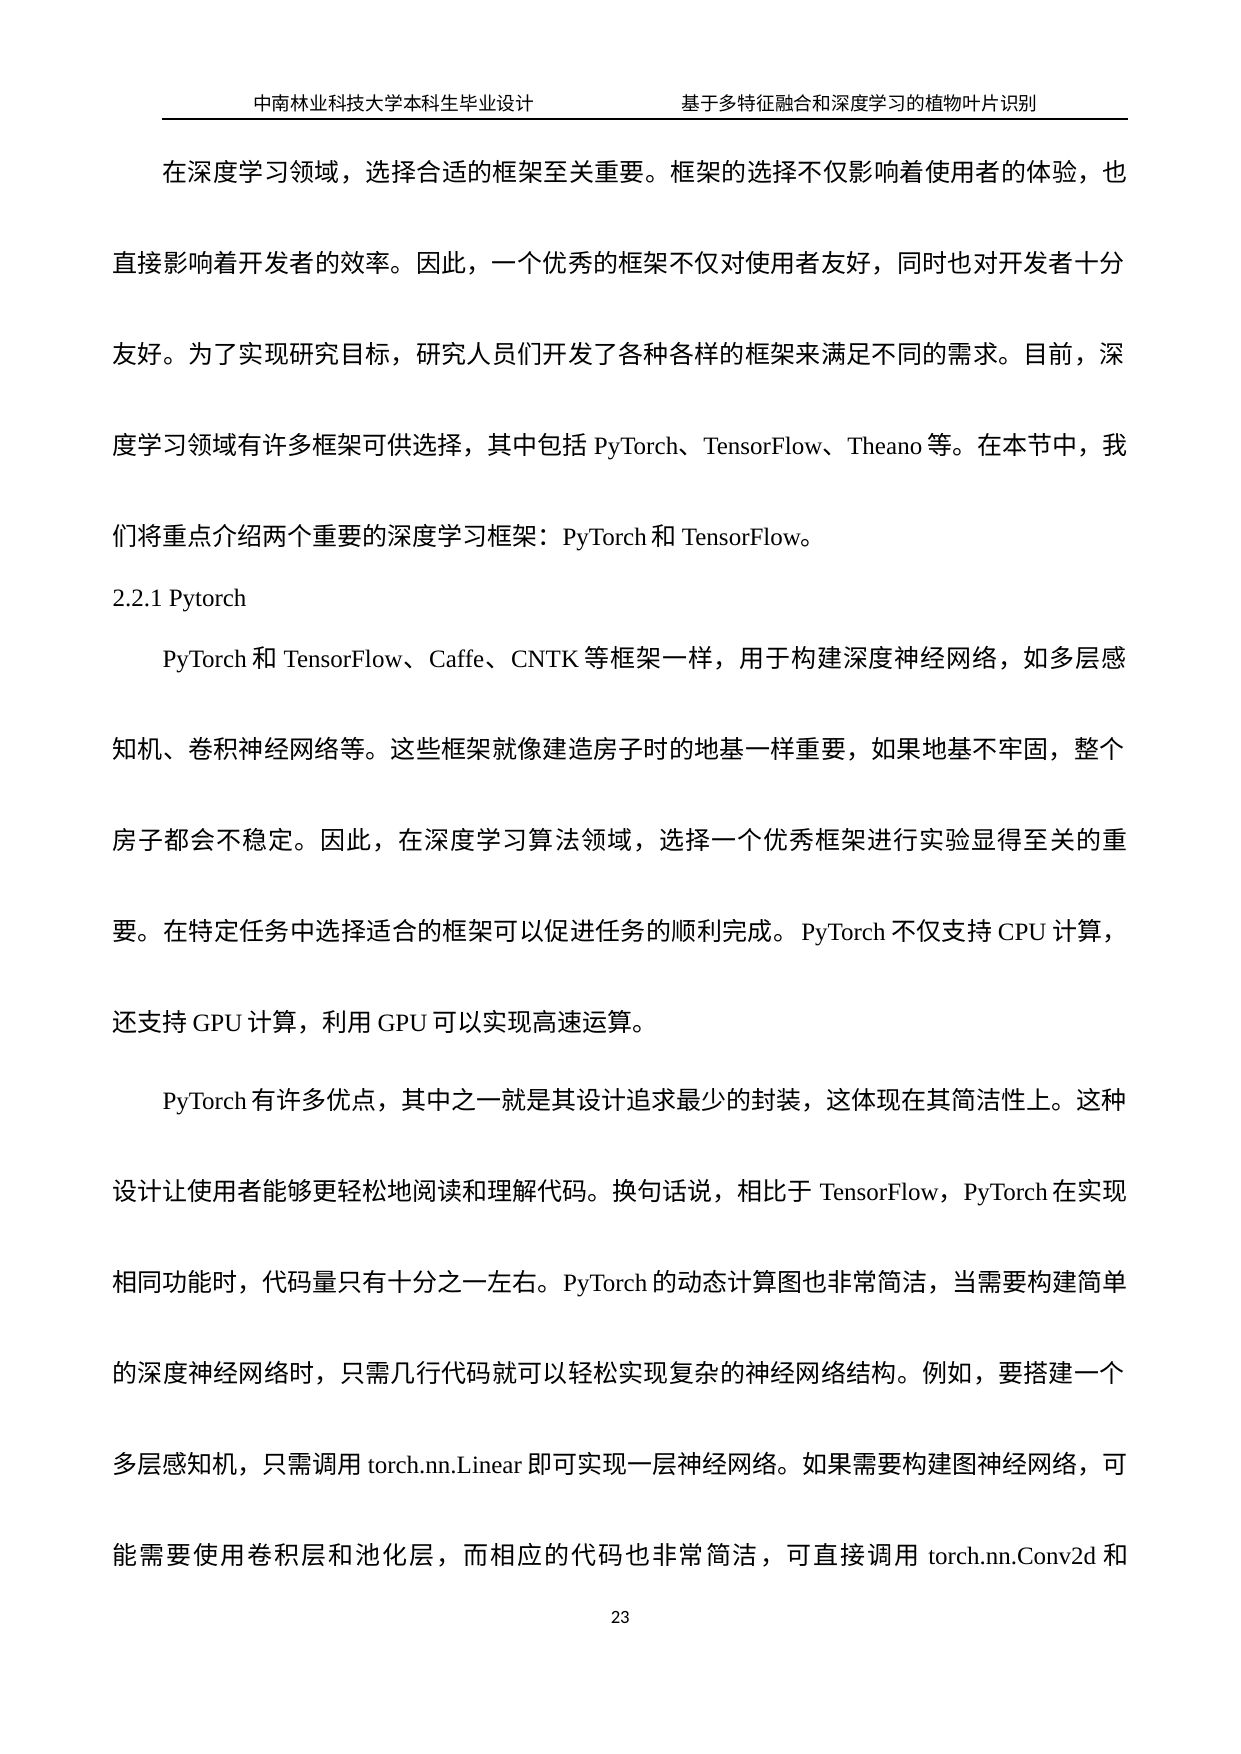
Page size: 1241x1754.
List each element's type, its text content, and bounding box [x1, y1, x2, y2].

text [112, 1068, 1128, 1587]
text 在深度学习领域，选择合适的框架至关重要。框架的选择不仅影响着使用者的体验，也直接影响着开发者的效率。因此，一个优秀的框架不仅对使用者友好，同时也对开发者十分友好。为了实现研究目标，研究人员们开发了各种各样的框架来满足不同的需求。目前，深度学习领域有许多框架可供选择，其中包括PyTorch、TensorFlow、Theano等。在本节中，我们将重点介绍两个重要的深度学习框架：PyTorch和TensorFlow。 [112, 139, 1128, 568]
text PyTorch和TensorFlow、Caffe、CNTK等框架一样，用于构建深度神经网络，如多层感知机、卷积神经网络等。这些框架就像建造房子时的地基一样重要，如果地基不牢固，整个房子都会不稳定。因此，在深度学习算法领域，选择一个优秀框架进行实验显得至关的重要。在特定任务中选择适合的框架可以促进任务的顺利完成。PyTorch不仅支持CPU计算，还支持GPU计算，利用GPU可以实现高速运算。 [112, 625, 1128, 1054]
text 2.2.1 Pytorch [112, 581, 1128, 614]
